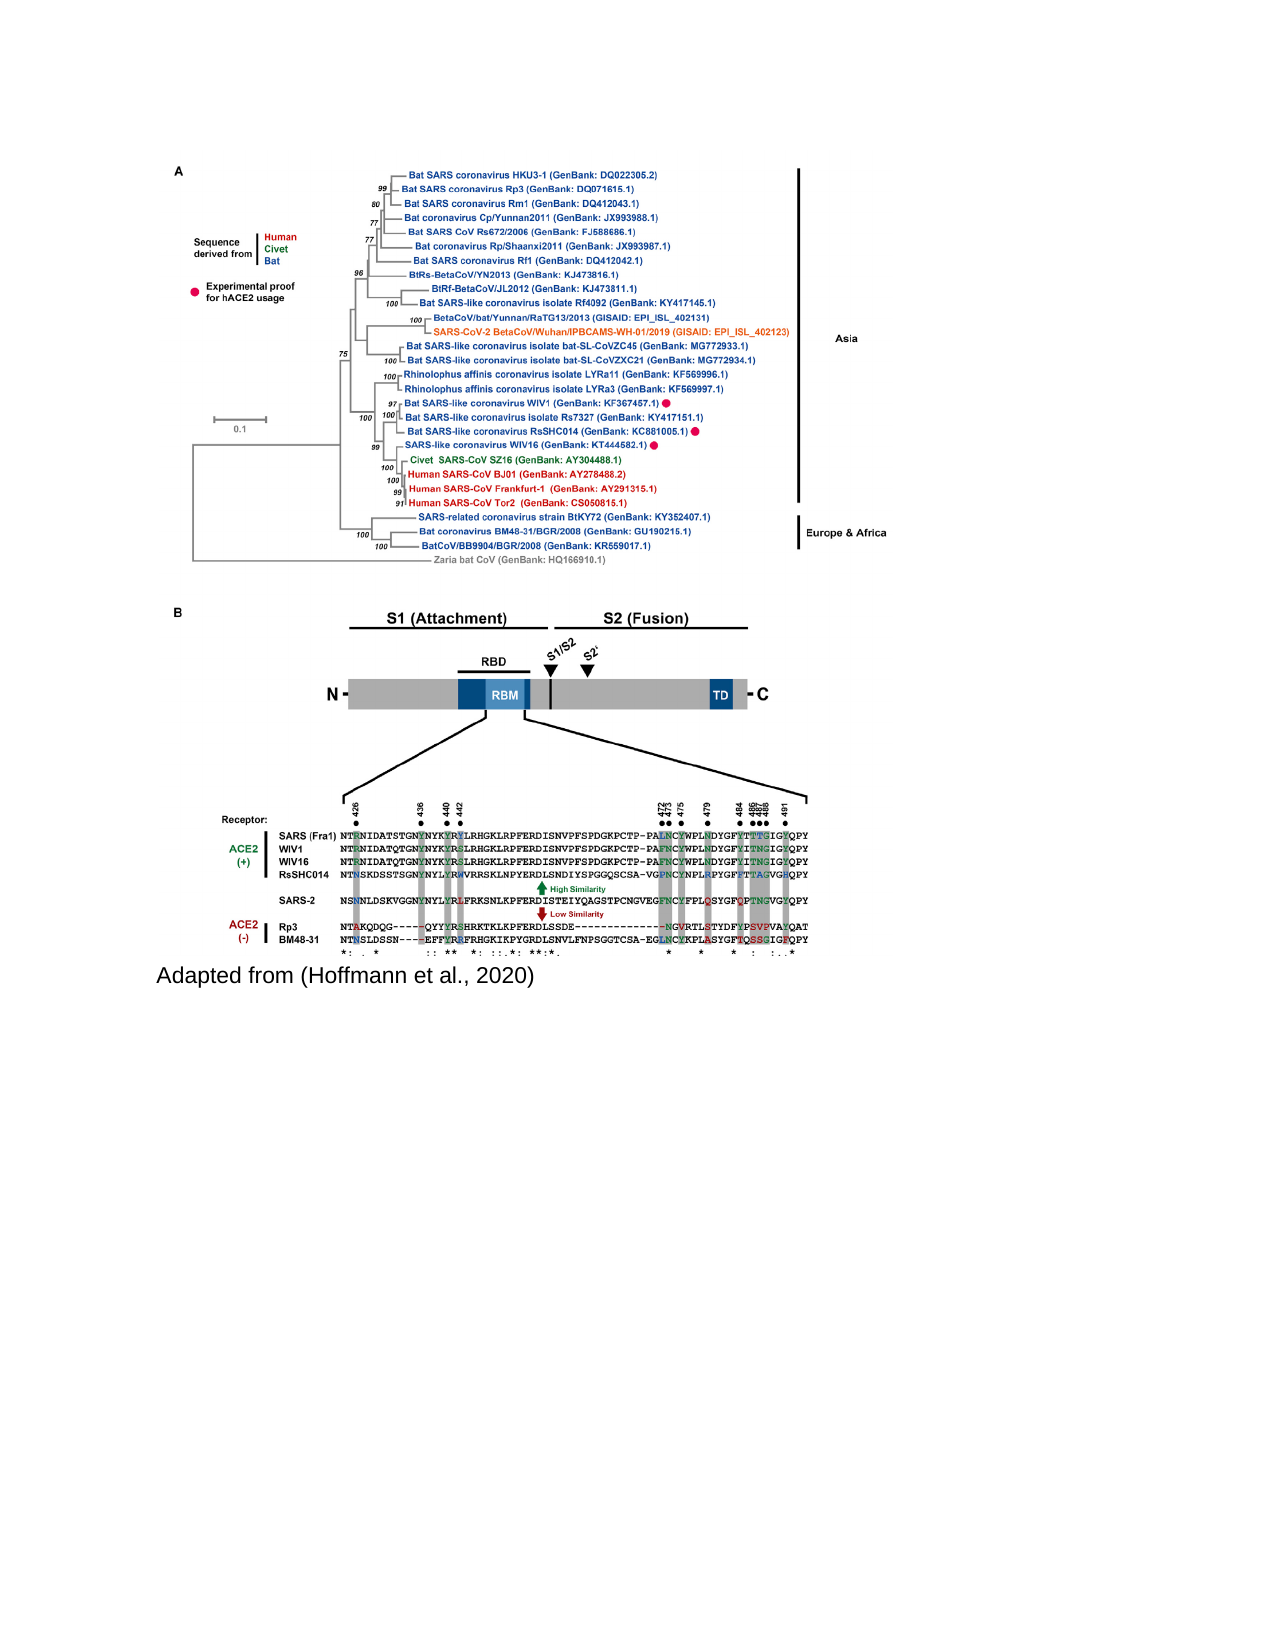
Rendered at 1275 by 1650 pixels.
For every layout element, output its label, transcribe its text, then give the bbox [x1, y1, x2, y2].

picture [159, 150, 894, 956]
text Adapted from (Hoffmann et al., 2020) [150, 962, 1125, 988]
